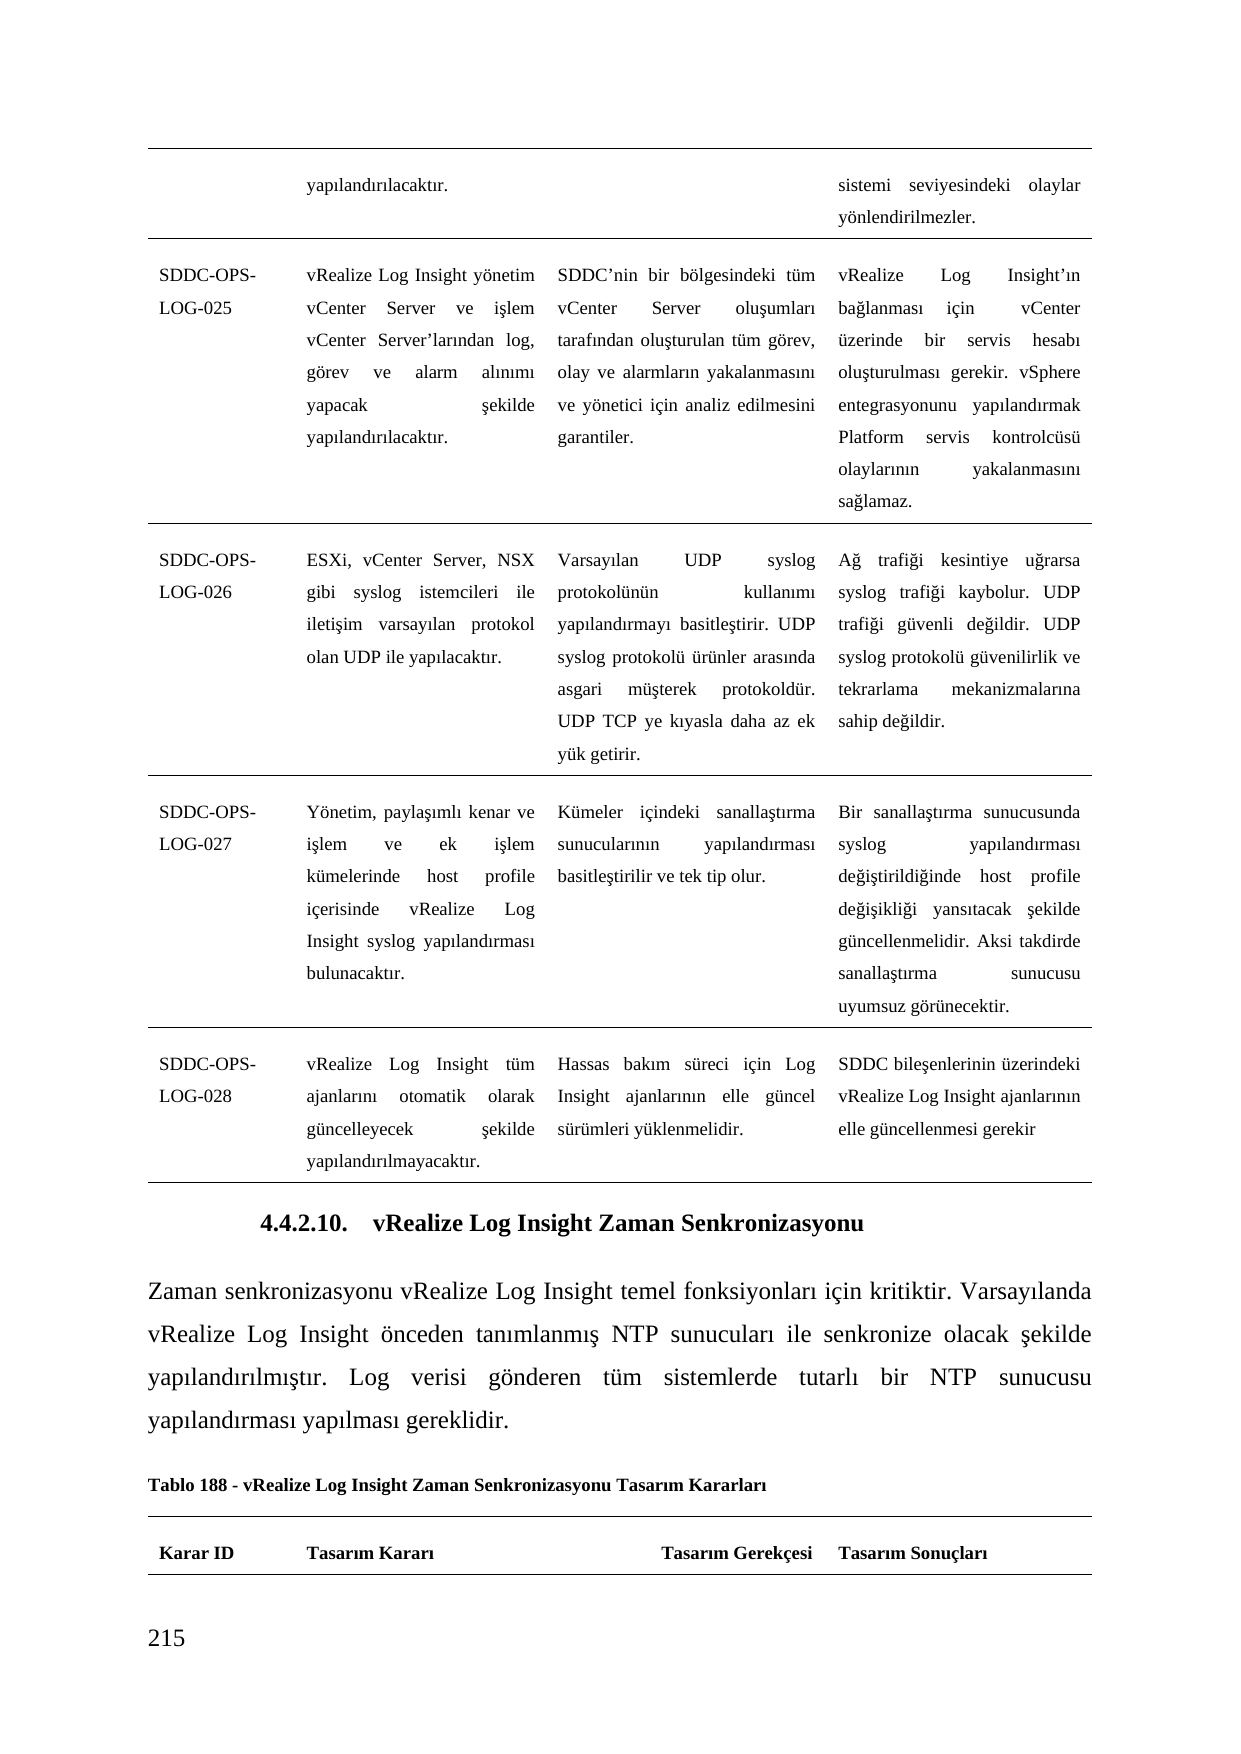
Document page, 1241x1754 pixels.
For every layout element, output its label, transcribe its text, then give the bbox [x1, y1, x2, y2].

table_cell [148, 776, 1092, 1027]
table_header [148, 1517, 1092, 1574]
text Tablo 188 - vRealize Log Insight Zaman Senkronizasyonu Tasarım Kararları [148, 1474, 1093, 1495]
list vRealize Log Insight Zaman Senkronizasyonu [260, 1208, 1093, 1237]
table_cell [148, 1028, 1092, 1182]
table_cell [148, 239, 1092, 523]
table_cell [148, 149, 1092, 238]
text Zaman senkronizasyonu vRealize Log Insight temel fonksiyonları için kritiktir. Varsayılanda vRealize Log Insight önceden tanımlanmış NTP sunucuları ile senkronize olacak şekilde yapılandırılmıştır. Log verisi gönderen tüm sistemlerde tutarlı bir NTP sunucusu yapılandırması yapılması gereklidir. [148, 1276, 1093, 1434]
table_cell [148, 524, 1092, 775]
